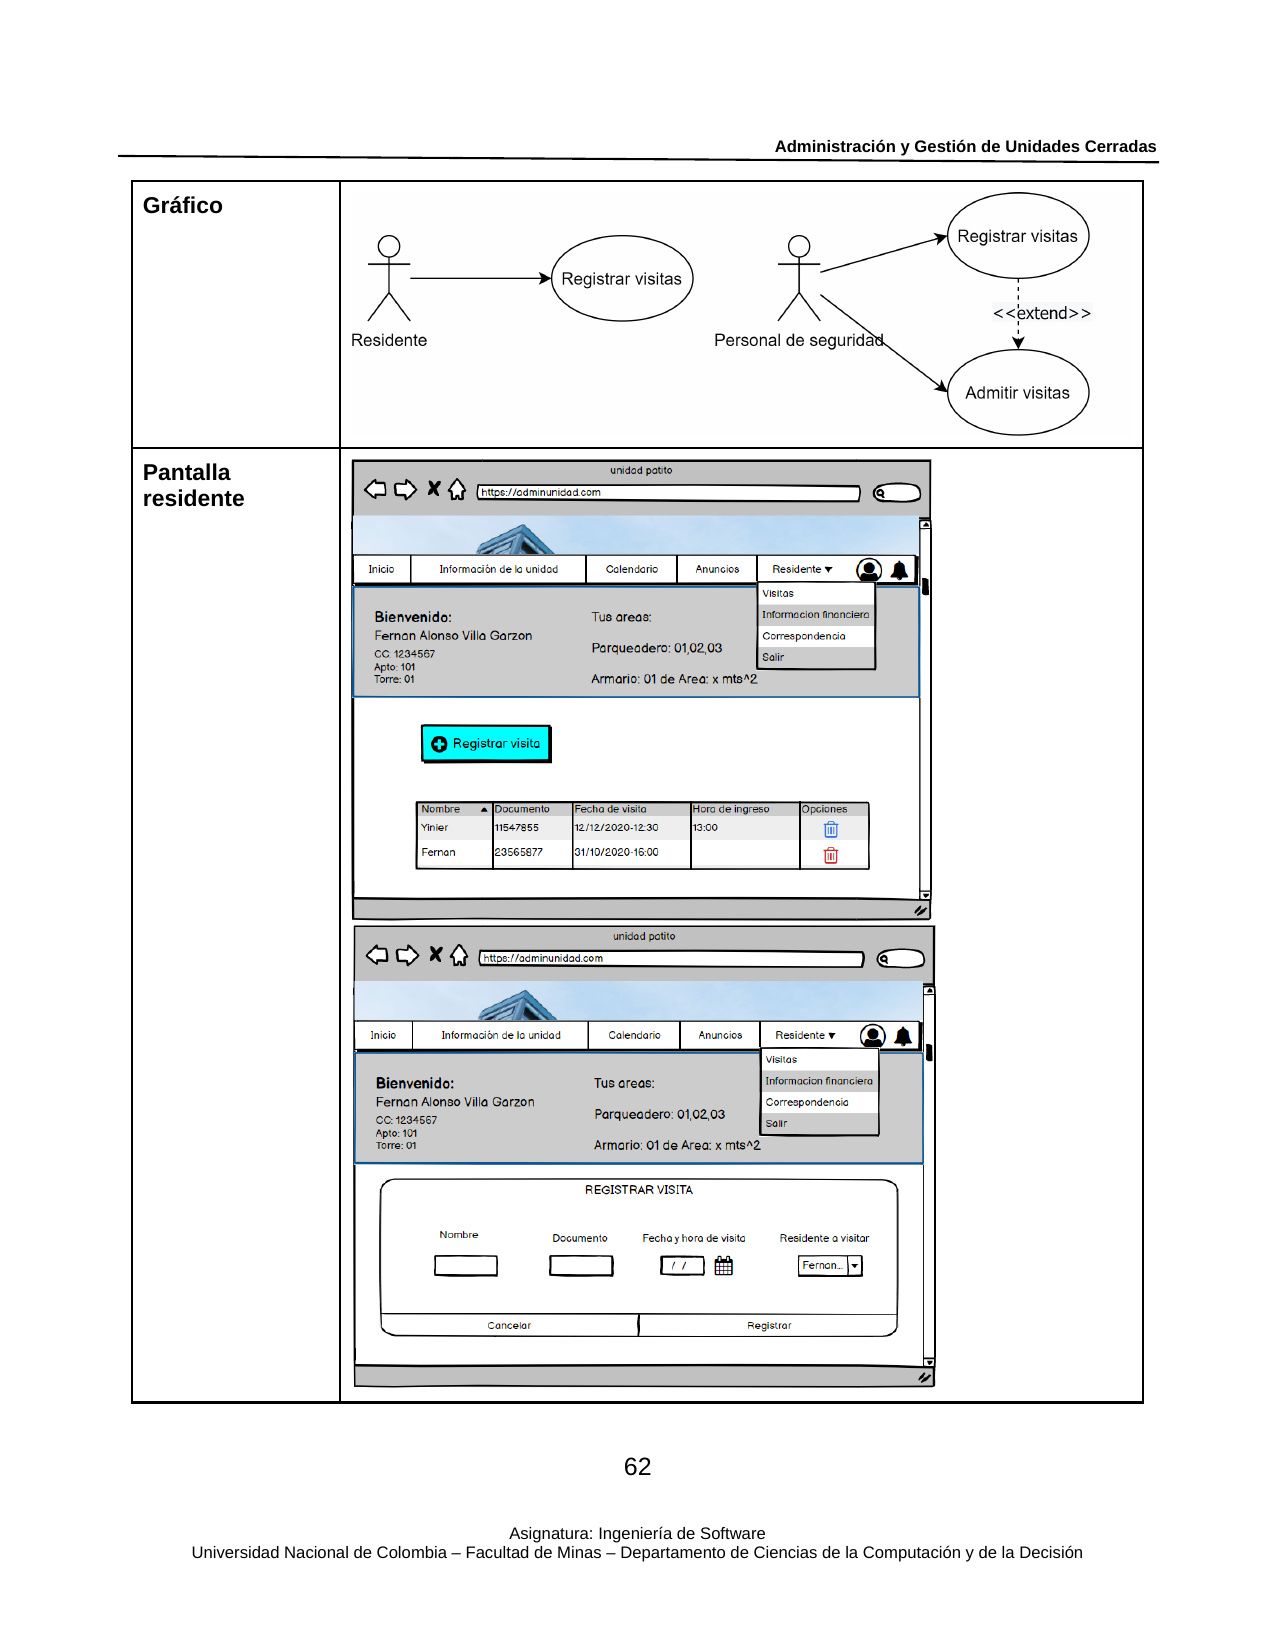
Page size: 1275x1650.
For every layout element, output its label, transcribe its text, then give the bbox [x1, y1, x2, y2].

table_cell Gráfico [133, 182, 339, 447]
table_cell [341, 449, 1142, 1401]
picture [350, 192, 1132, 437]
table_cell Pantalla residente [133, 449, 339, 1401]
picture [350, 459, 937, 1391]
table_cell [341, 182, 1142, 447]
